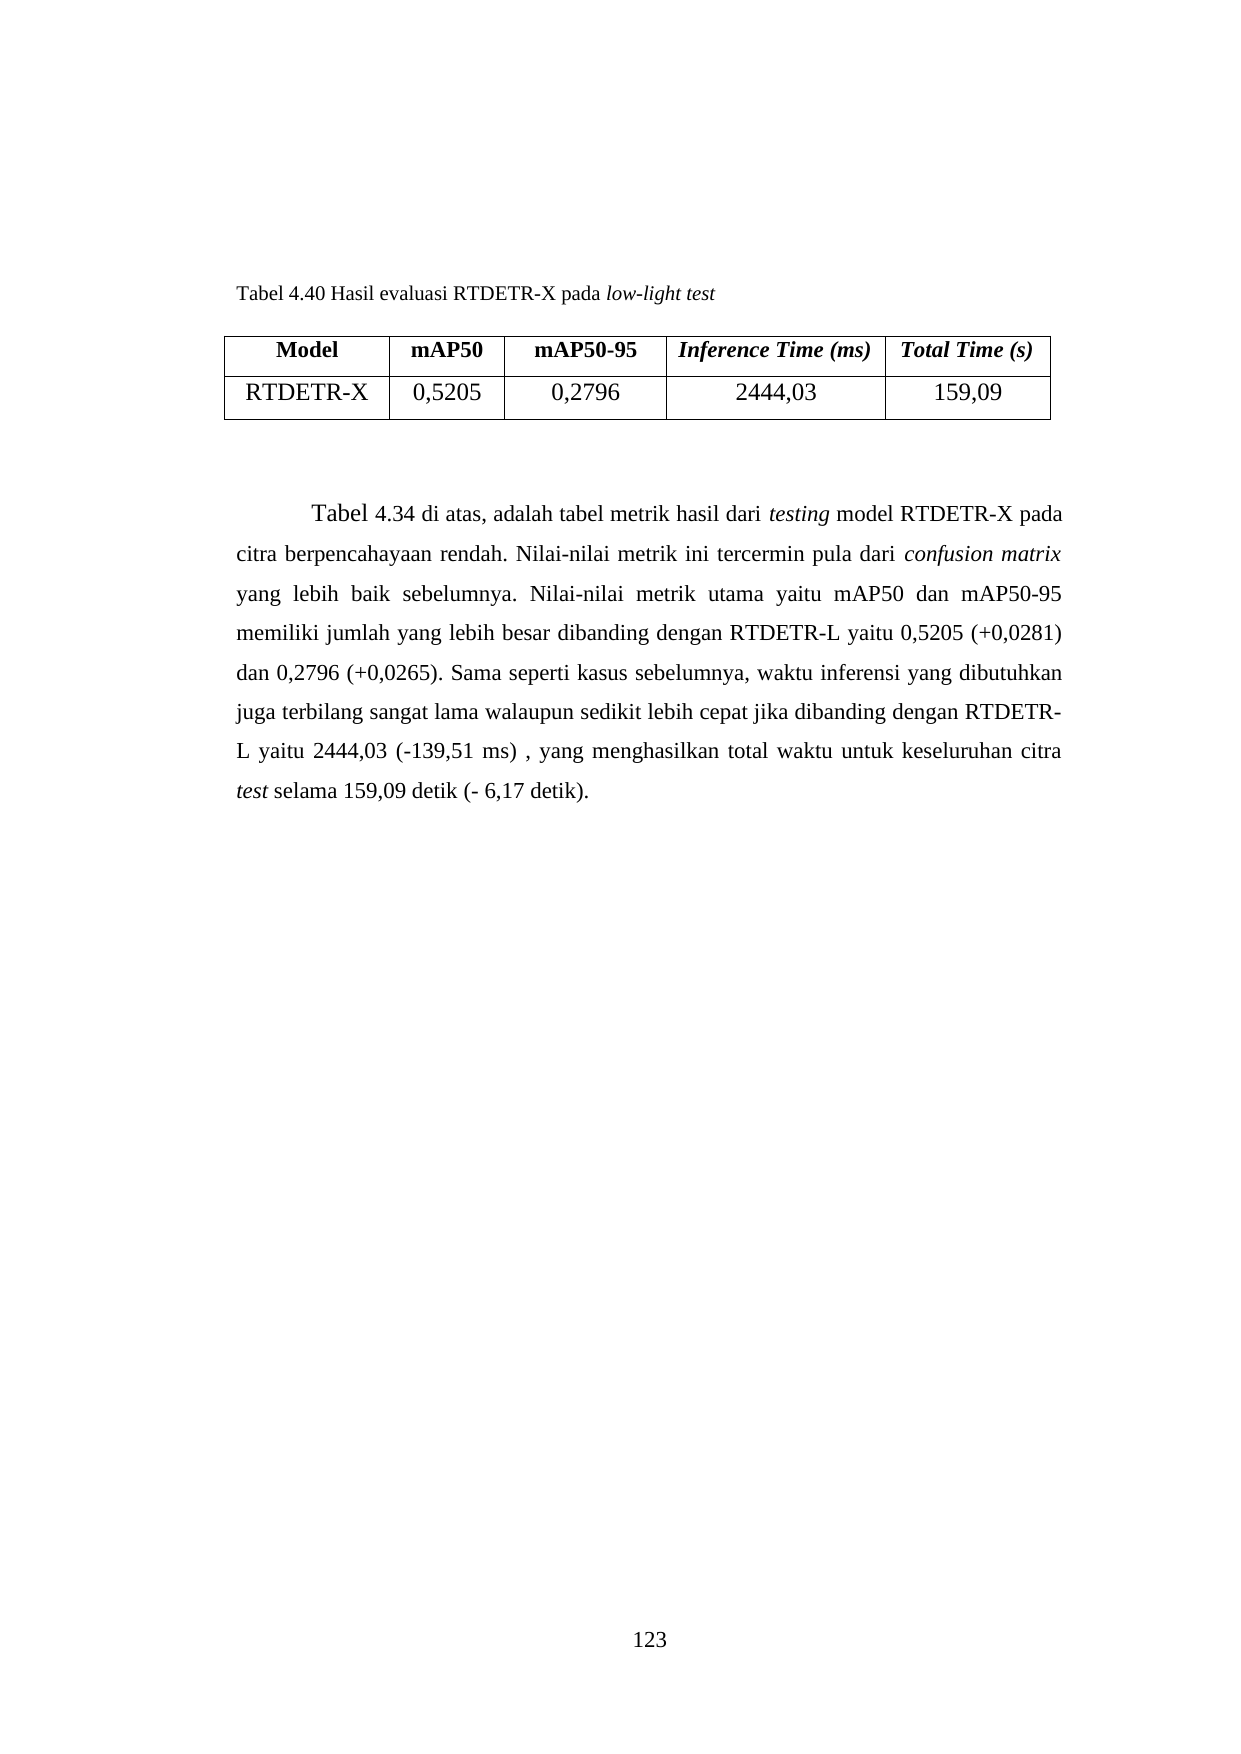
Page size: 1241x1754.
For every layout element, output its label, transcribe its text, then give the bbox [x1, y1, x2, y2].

text Tabel 4.34 di atas, adalah tabel metrik hasil dari testing model RTDETR-X pada citra berpencahayaan rendah. Nilai-nilai metrik ini tercermin pula dari confusion matrix yang lebih baik sebelumnya. Nilai-nilai metrik utama yaitu mAP50 dan mAP50-95 memiliki jumlah yang lebih besar dibanding dengan RTDETR-L yaitu 0,5205 (+0,0281) dan 0,2796 (+0,0265). Sama seperti kasus sebelumnya, waktu inferensi yang dibutuhkan juga terbilang sangat lama walaupun sedikit lebih cepat jika dibanding dengan RTDETR-L yaitu 2444,03 (-139,51 ms) , yang menghasilkan total waktu untuk keseluruhan citra test selama 159,09 detik (- 6,17 detik). [236, 498, 1063, 803]
table_header mAP50-95 [505, 337, 666, 376]
table_header mAP50 [390, 337, 504, 376]
table_header Total Time (s) [886, 337, 1050, 376]
table_cell 2444,03 [667, 377, 885, 419]
table_header Inference Time (ms) [667, 337, 885, 376]
table_cell RTDETR-X [225, 377, 389, 419]
table_cell 0,5205 [390, 377, 504, 419]
table_cell 0,2796 [505, 377, 666, 419]
table_cell 159,09 [886, 377, 1050, 419]
table_header Model [225, 337, 389, 376]
